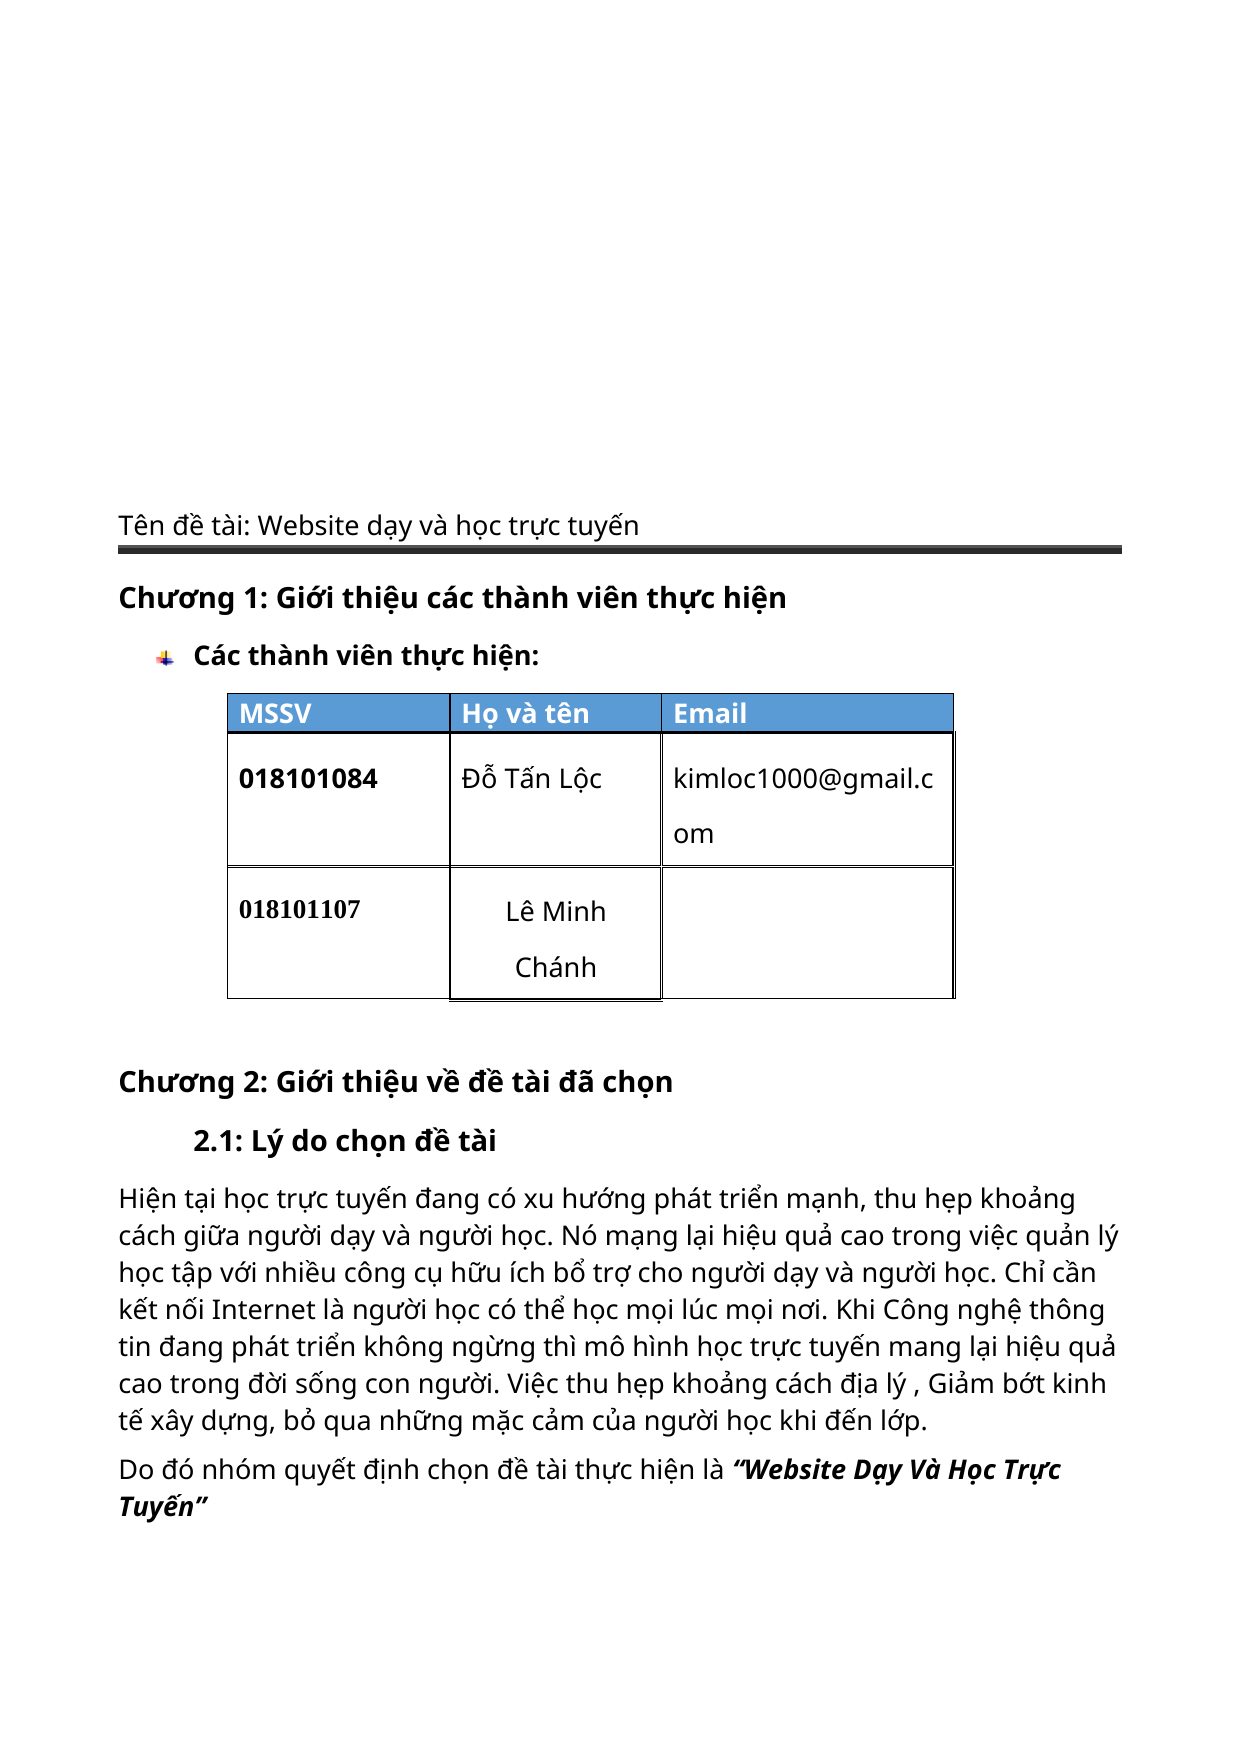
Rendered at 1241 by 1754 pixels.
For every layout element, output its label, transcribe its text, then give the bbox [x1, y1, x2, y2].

table_header MSSV [228, 694, 449, 731]
list Các thành viên thực hiện: [156, 637, 1122, 673]
table_header Email [662, 694, 953, 731]
table_cell kimloc1000@gmail.com [663, 734, 952, 864]
text Hiện tại học trực tuyến đang có xu hướng phát triển mạnh, thu hẹp khoảng cách giữa người dạy và người học. Nó mạng lại hiệu quả cao trong việc quản lý học tập với nhiều công cụ hữu ích bổ trợ cho người dạy và người học. Chỉ cần kết nối Internet là người học có thể học mọi lúc mọi nơi. Khi Công nghệ thông tin đang phát triển không ngừng thì mô hình học trực tuyến mang lại hiệu quả cao trong đời sống con người. Việc thu hẹp khoảng cách địa lý , Giảm bớt kinh tế xây dựng, bỏ qua những mặc cảm của người học khi đến lớp. [118, 1180, 1122, 1438]
table_cell 018101107 [228, 868, 449, 998]
text Tên đề tài: Website dạy và học trực tuyến [118, 506, 1122, 545]
table_cell Lê Minh Chánh [451, 868, 660, 998]
text 2.1: Lý do chọn đề tài [118, 1120, 1122, 1160]
picture [156, 649, 174, 666]
text Chương 1: Giới thiệu các thành viên thực hiện [118, 577, 1122, 617]
text Do đó nhóm quyết định chọn đề tài thực hiện là “Website Dạy Và Học Trực Tuyến” [118, 1450, 1122, 1524]
table_header Họ và tên [451, 694, 661, 731]
text Chương 2: Giới thiệu về đề tài đã chọn [118, 1061, 1122, 1101]
table_cell Đỗ Tấn Lộc [451, 734, 660, 864]
table_cell [663, 868, 952, 998]
table_cell 018101084 [228, 734, 449, 864]
